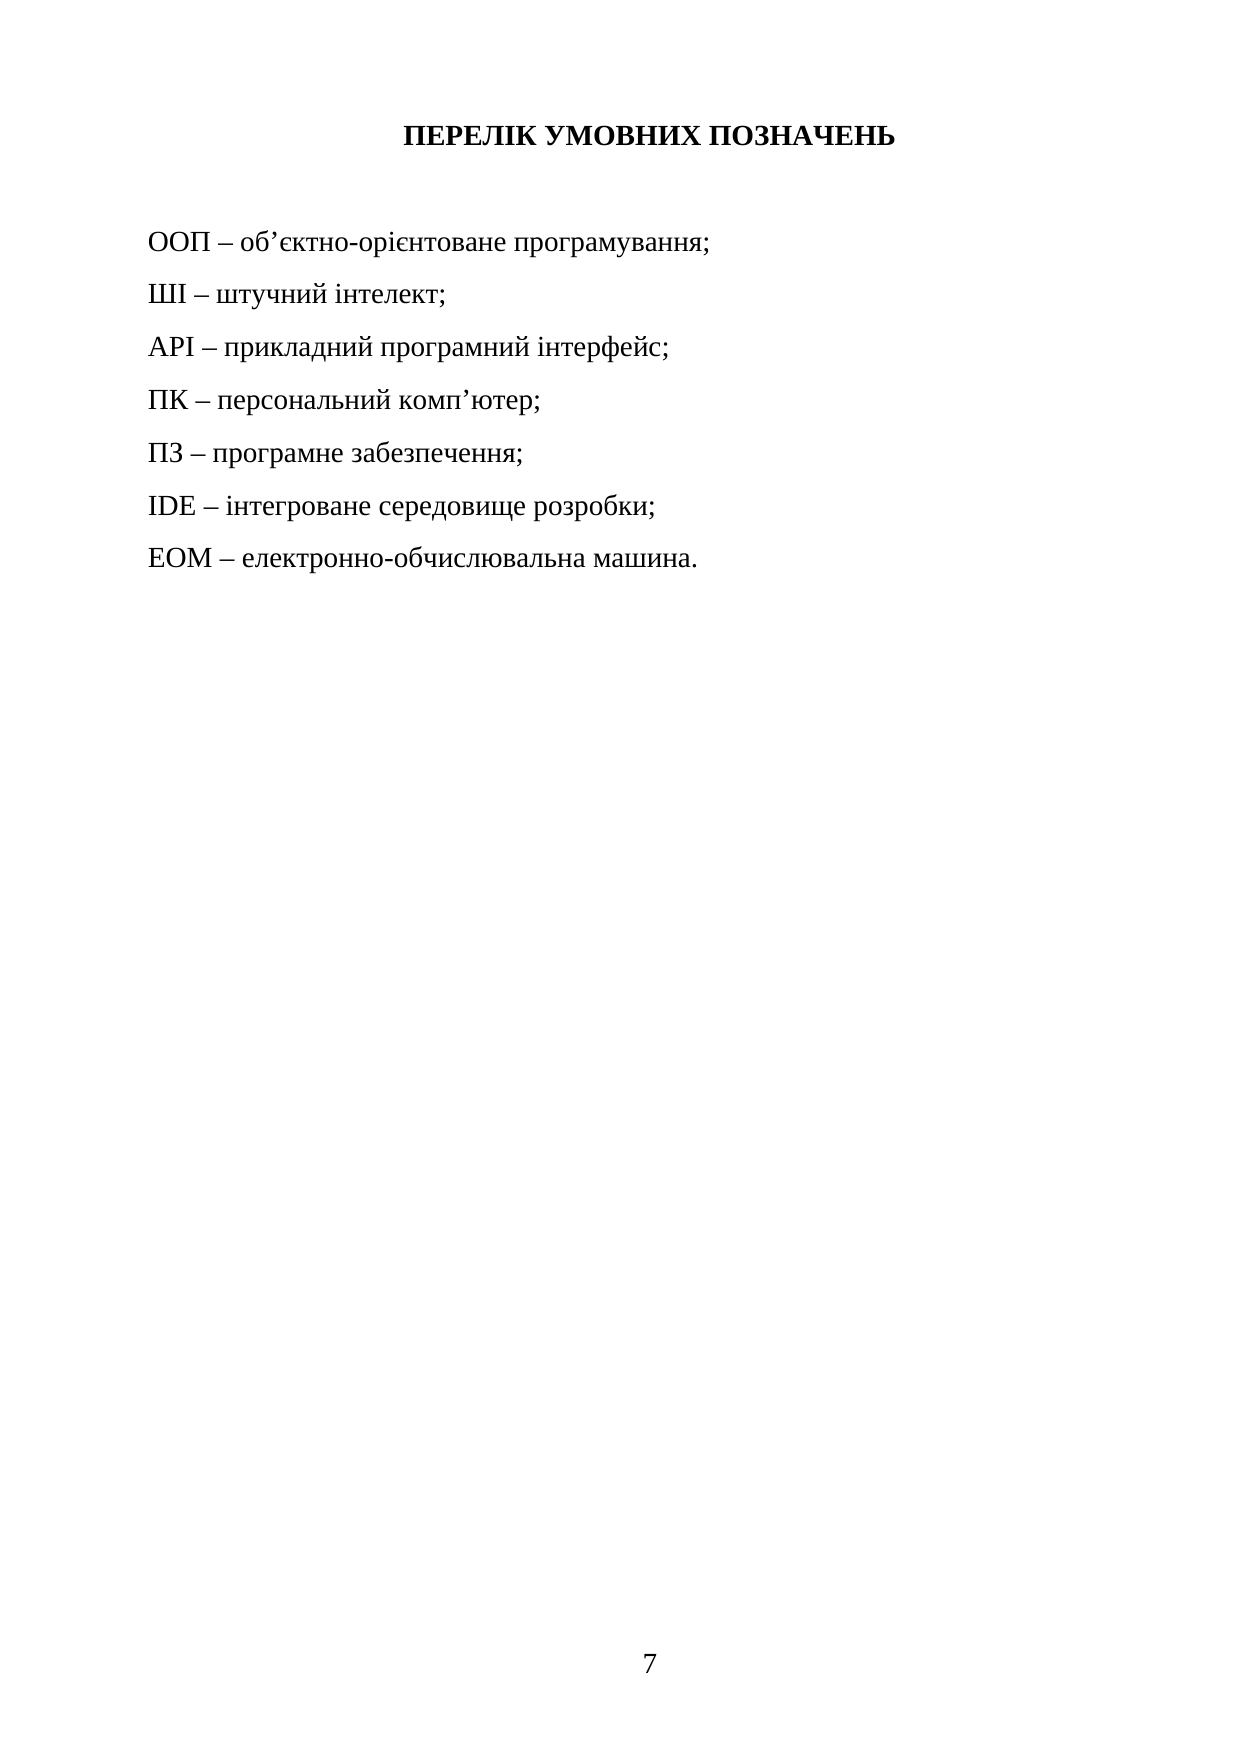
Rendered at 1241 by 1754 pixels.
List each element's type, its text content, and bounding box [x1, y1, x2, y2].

text IDE – інтегроване середовище розробки; [148, 488, 1152, 521]
text ПЗ – програмне забезпечення; [148, 435, 1152, 468]
text ШІ – штучний інтелект; [148, 277, 1152, 310]
text ПК – персональний комп’ютер; [148, 382, 1152, 416]
text ООП – об’єктно-орієнтоване програмування; [148, 224, 1152, 257]
text ПЕРЕЛІК УМОВНИХ ПОЗНАЧЕНЬ [148, 118, 1152, 152]
text API – прикладний програмний інтерфейс; [148, 329, 1152, 363]
text ЕОМ – електронно-обчислювальна машина. [148, 541, 1152, 574]
